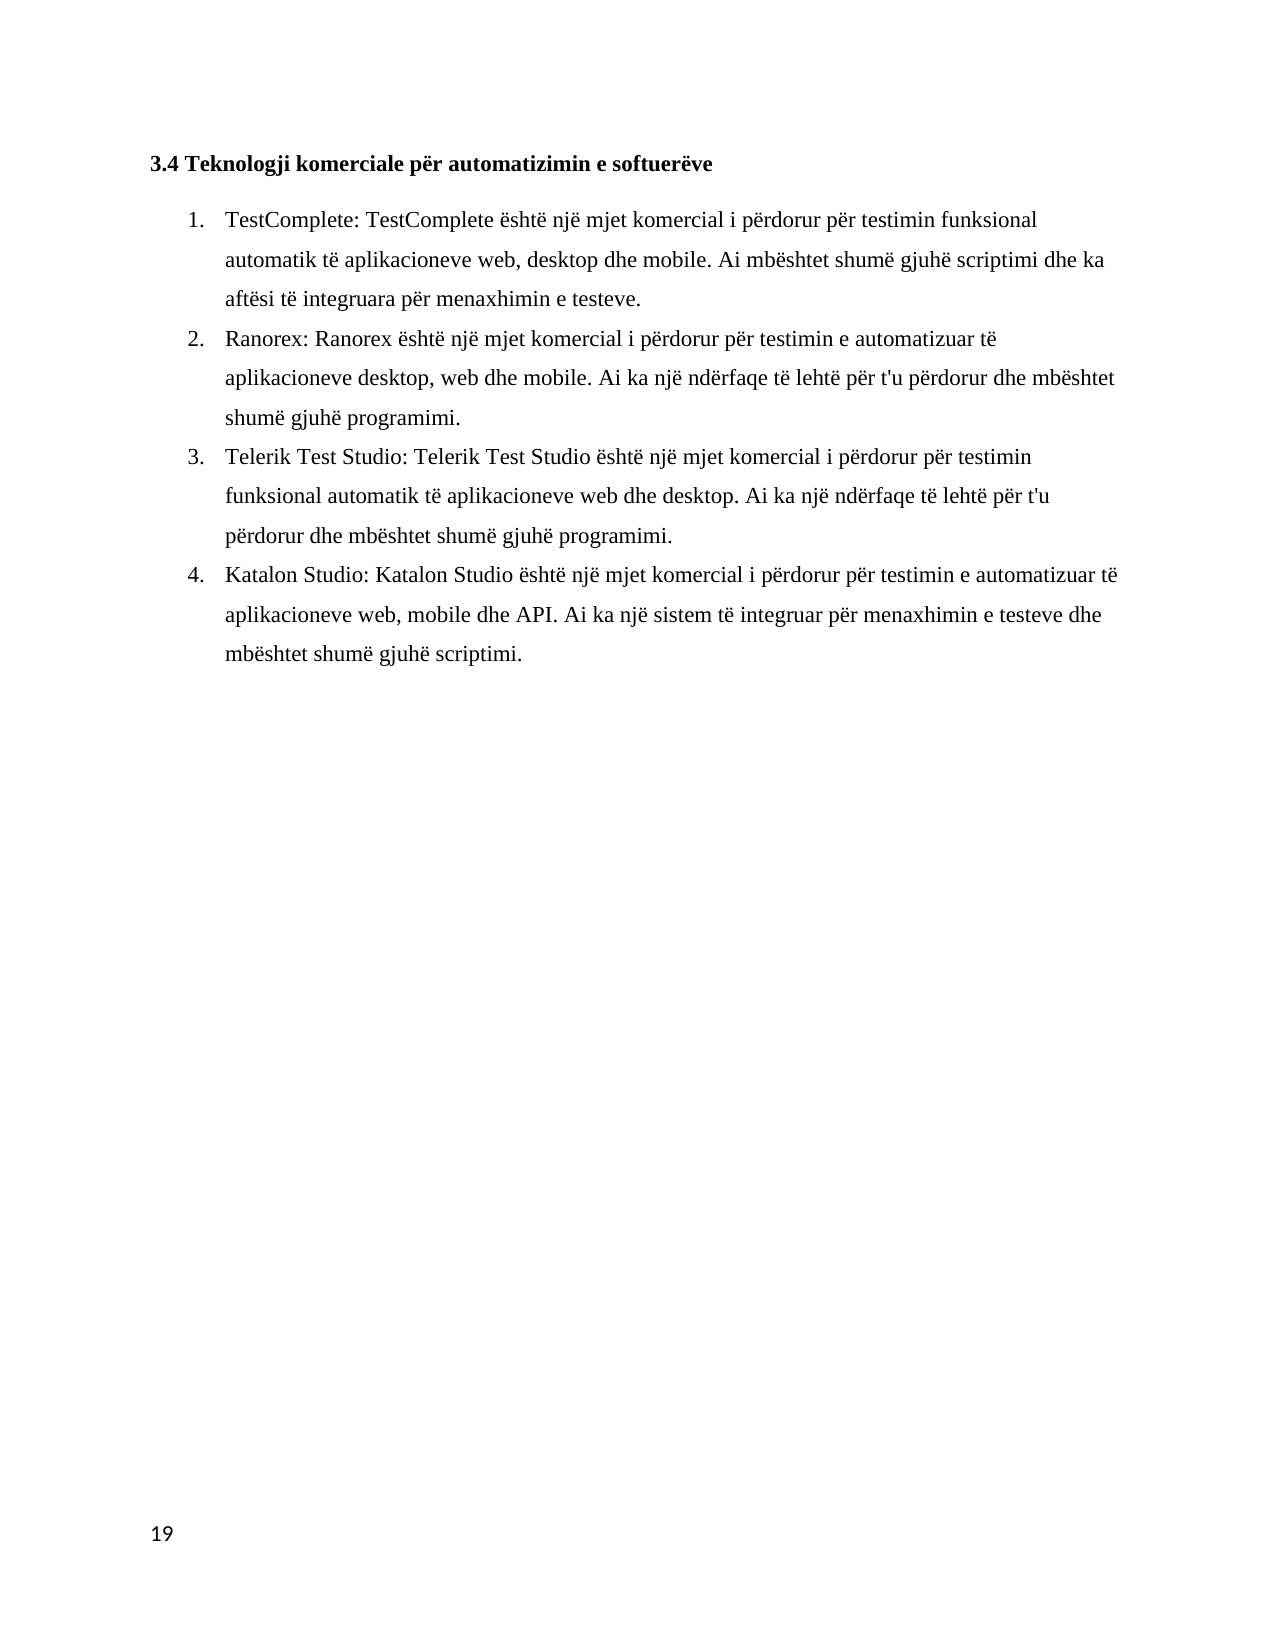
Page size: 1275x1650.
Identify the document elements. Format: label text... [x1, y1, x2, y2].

list TestComplete: TestComplete është një mjet komercial i përdorur për testimin funksional automatik të aplikacioneve web, desktop dhe mobile. Ai mbështet shumë gjuhë scriptimi dhe ka aftësi të integruara për menaxhimin e testeve. [187, 206, 1125, 311]
text 3.4 Teknologji komerciale për automatizimin e softuerëve [150, 150, 1125, 176]
list Katalon Studio: Katalon Studio është një mjet komercial i përdorur për testimin e automatizuar të aplikacioneve web, mobile dhe API. Ai ka një sistem të integruar për menaxhimin e testeve dhe mbështet shumë gjuhë scriptimi. [187, 561, 1125, 667]
list Ranorex: Ranorex është një mjet komercial i përdorur për testimin e automatizuar të aplikacioneve desktop, web dhe mobile. Ai ka një ndërfaqe të lehtë për t'u përdorur dhe mbështet shumë gjuhë programimi. [187, 324, 1125, 430]
list Telerik Test Studio: Telerik Test Studio është një mjet komercial i përdorur për testimin funksional automatik të aplikacioneve web dhe desktop. Ai ka një ndërfaqe të lehtë për t'u përdorur dhe mbështet shumë gjuhë programimi. [187, 443, 1125, 548]
